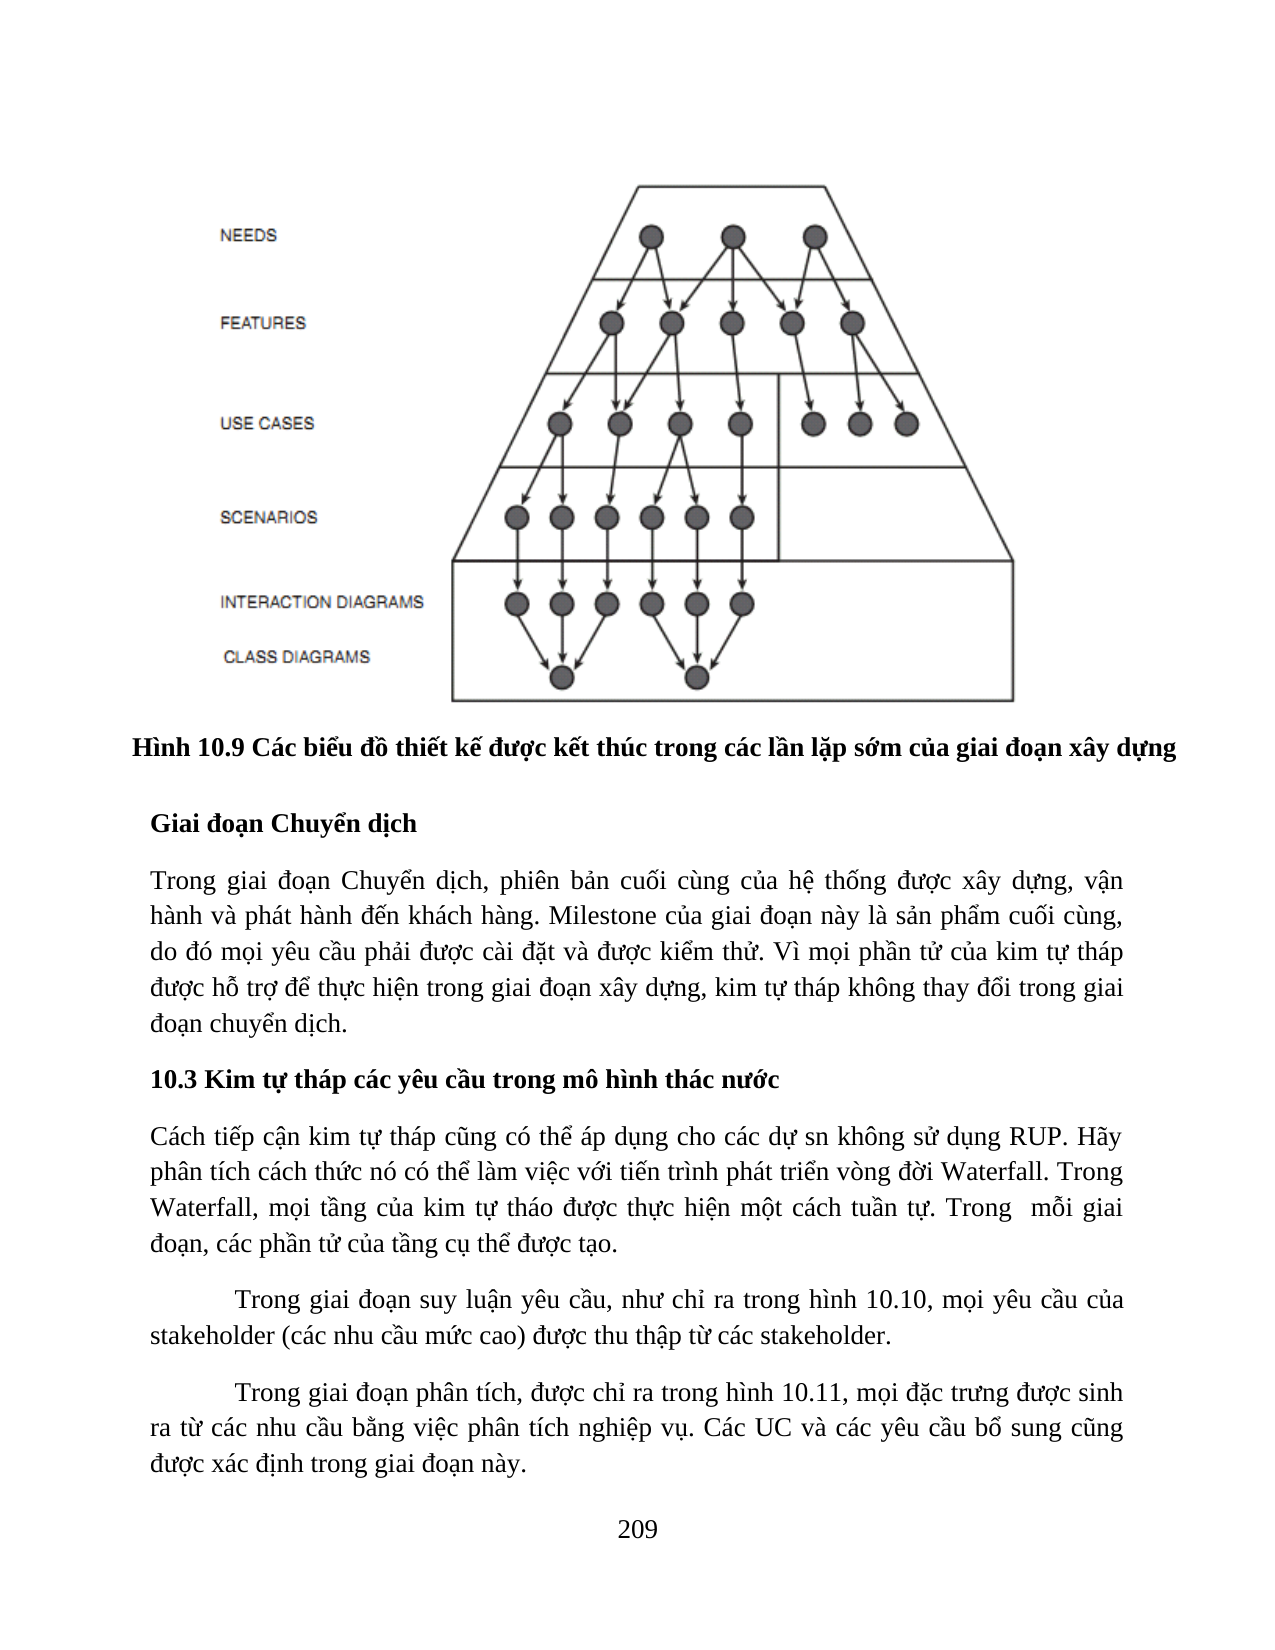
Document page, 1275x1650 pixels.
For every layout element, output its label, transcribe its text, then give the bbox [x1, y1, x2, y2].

text Trong giai đoạn phân tích, được chỉ ra trong hình 10.11, mọi đặc trưng được sinh ra từ các nhu cầu bằng việc phân tích nghiệp vụ. Các UC và các yêu cầu bổ sung cũng được xác định trong giai đoạn này. [150, 1376, 1125, 1478]
text Giai đoạn Chuyển dịch [150, 807, 1125, 838]
text Cách tiếp cận kim tự tháp cũng có thể áp dụng cho các dự sn không sử dụng RUP. Hãy phân tích cách thức nó có thể làm việc với tiến trình phát triển vòng đời Waterfall. Trong Waterfall, mọi tầng của kim tự tháo được thực hiện một cách tuần tự. Trong mỗi giai đoạn, các phần tử của tầng cụ thể được tạo. [150, 1120, 1125, 1258]
text Trong giai đoạn Chuyển dịch, phiên bản cuối cùng của hệ thống được xây dựng, vận hành và phát hành đến khách hàng. Milestone của giai đoạn này là sản phẩm cuối cùng, do đó mọi yêu cầu phải được cài đặt và được kiểm thử. Vì mọi phần tử của kim tự tháp được hỗ trợ để thực hiện trong giai đoạn xây dựng, kim tự tháp không thay đổi trong giai đoạn chuyển dịch. [150, 864, 1125, 1038]
text Trong giai đoạn suy luận yêu cầu, như chỉ ra trong hình 10.10, mọi yêu cầu của stakeholder (các nhu cầu mức cao) được thu thập từ các stakeholder. [150, 1283, 1125, 1350]
text 10.3 Kim tự tháp các yêu cầu trong mô hình thác nước [150, 1063, 1125, 1094]
picture [150, 150, 1058, 723]
